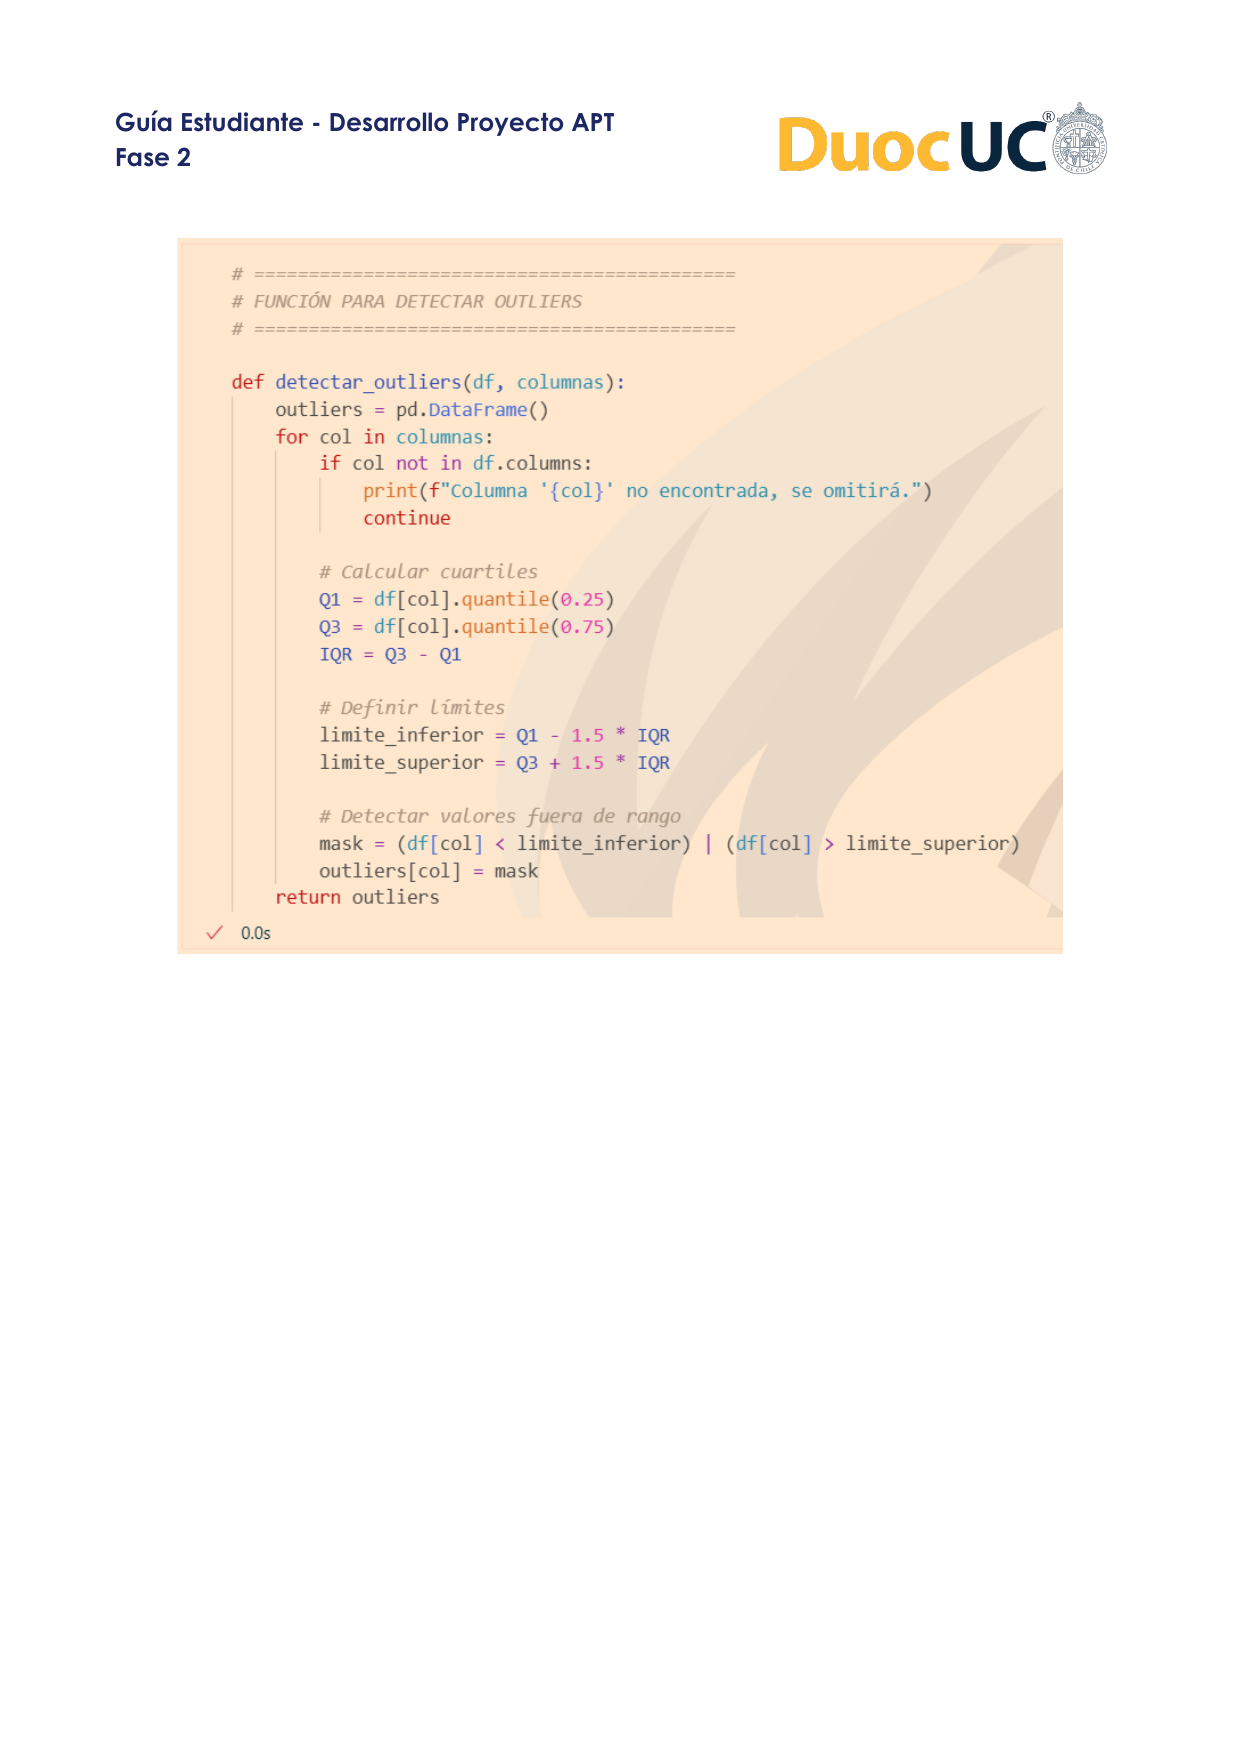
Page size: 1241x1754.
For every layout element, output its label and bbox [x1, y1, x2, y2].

picture [177, 238, 1063, 954]
picture [779, 102, 1107, 174]
